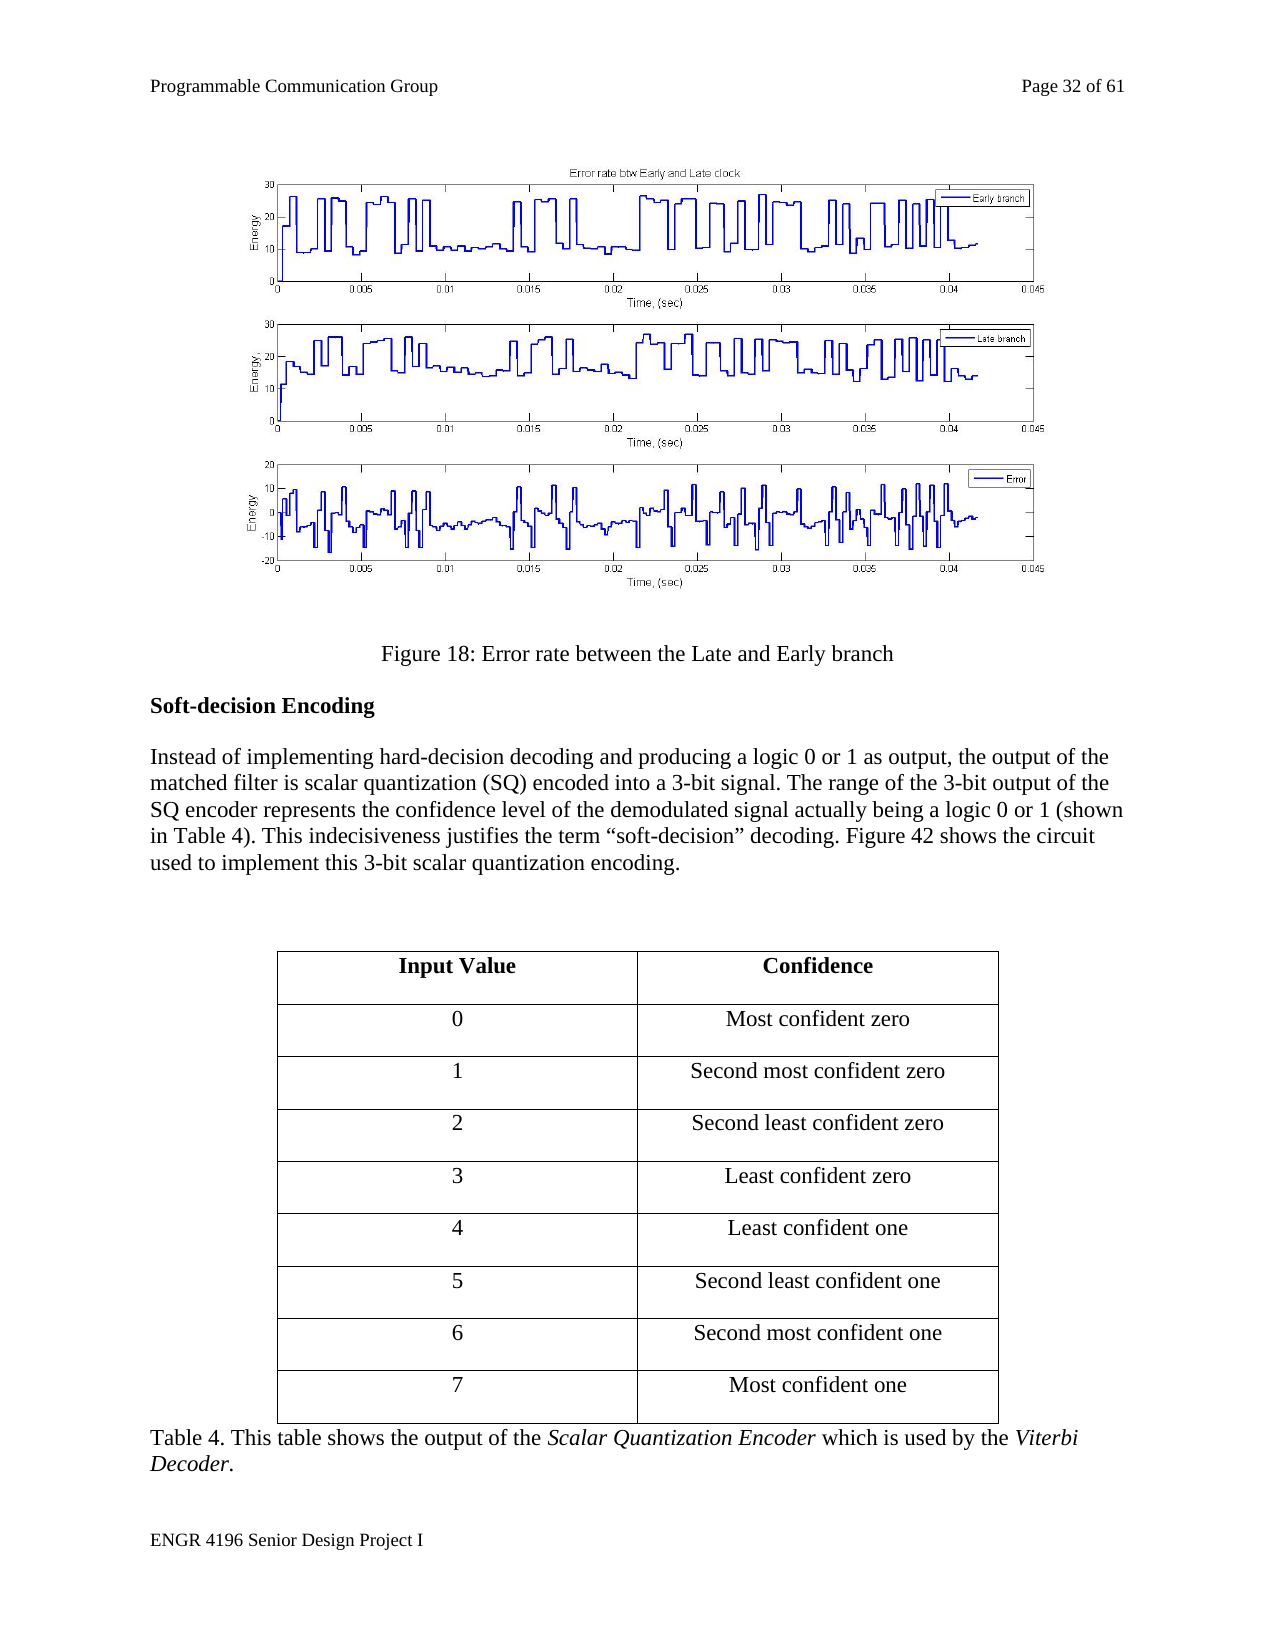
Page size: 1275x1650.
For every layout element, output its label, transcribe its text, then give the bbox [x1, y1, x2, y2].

picture [150, 150, 1125, 616]
text Soft-decision Encoding [150, 692, 1125, 718]
table_cell Least confident zero [638, 1162, 998, 1213]
table_cell 4 [278, 1214, 637, 1266]
table_cell Least confident one [638, 1214, 998, 1266]
table_header Input Value [278, 952, 637, 1004]
table_cell Second least confident zero [638, 1110, 998, 1161]
table_cell 3 [278, 1162, 637, 1213]
table_cell 7 [278, 1371, 637, 1423]
table_cell Most confident zero [638, 1005, 998, 1056]
table_cell 6 [278, 1319, 637, 1370]
table_cell 2 [278, 1110, 637, 1161]
table_cell 1 [278, 1057, 637, 1108]
table_cell Second most confident one [638, 1319, 998, 1370]
text Figure 18: Error rate between the Late and Early branch [150, 640, 1125, 667]
table_cell 0 [278, 1005, 637, 1056]
table_cell 5 [278, 1267, 637, 1318]
text Instead of implementing hard-decision decoding and producing a logic 0 or 1 as output, the output of the matched filter is scalar quantization (SQ) encoded into a 3-bit signal. The range of the 3-bit output of the SQ encoder represents the confidence level of the demodulated signal actually being a logic 0 or 1 (shown in Table 4). This indecisiveness justifies the term “soft-decision” decoding. Figure 42 shows the circuit used to implement this 3-bit scalar quantization encoding. [150, 743, 1125, 875]
text Table 4. This table shows the output of the Scalar Quantization Encoder which is used by the Viterbi Decoder. [150, 1424, 1125, 1477]
table_cell Second least confident one [638, 1267, 998, 1318]
table_cell Most confident one [638, 1371, 998, 1423]
table_header Confidence [638, 952, 998, 1004]
table_cell Second most confident zero [638, 1057, 998, 1108]
